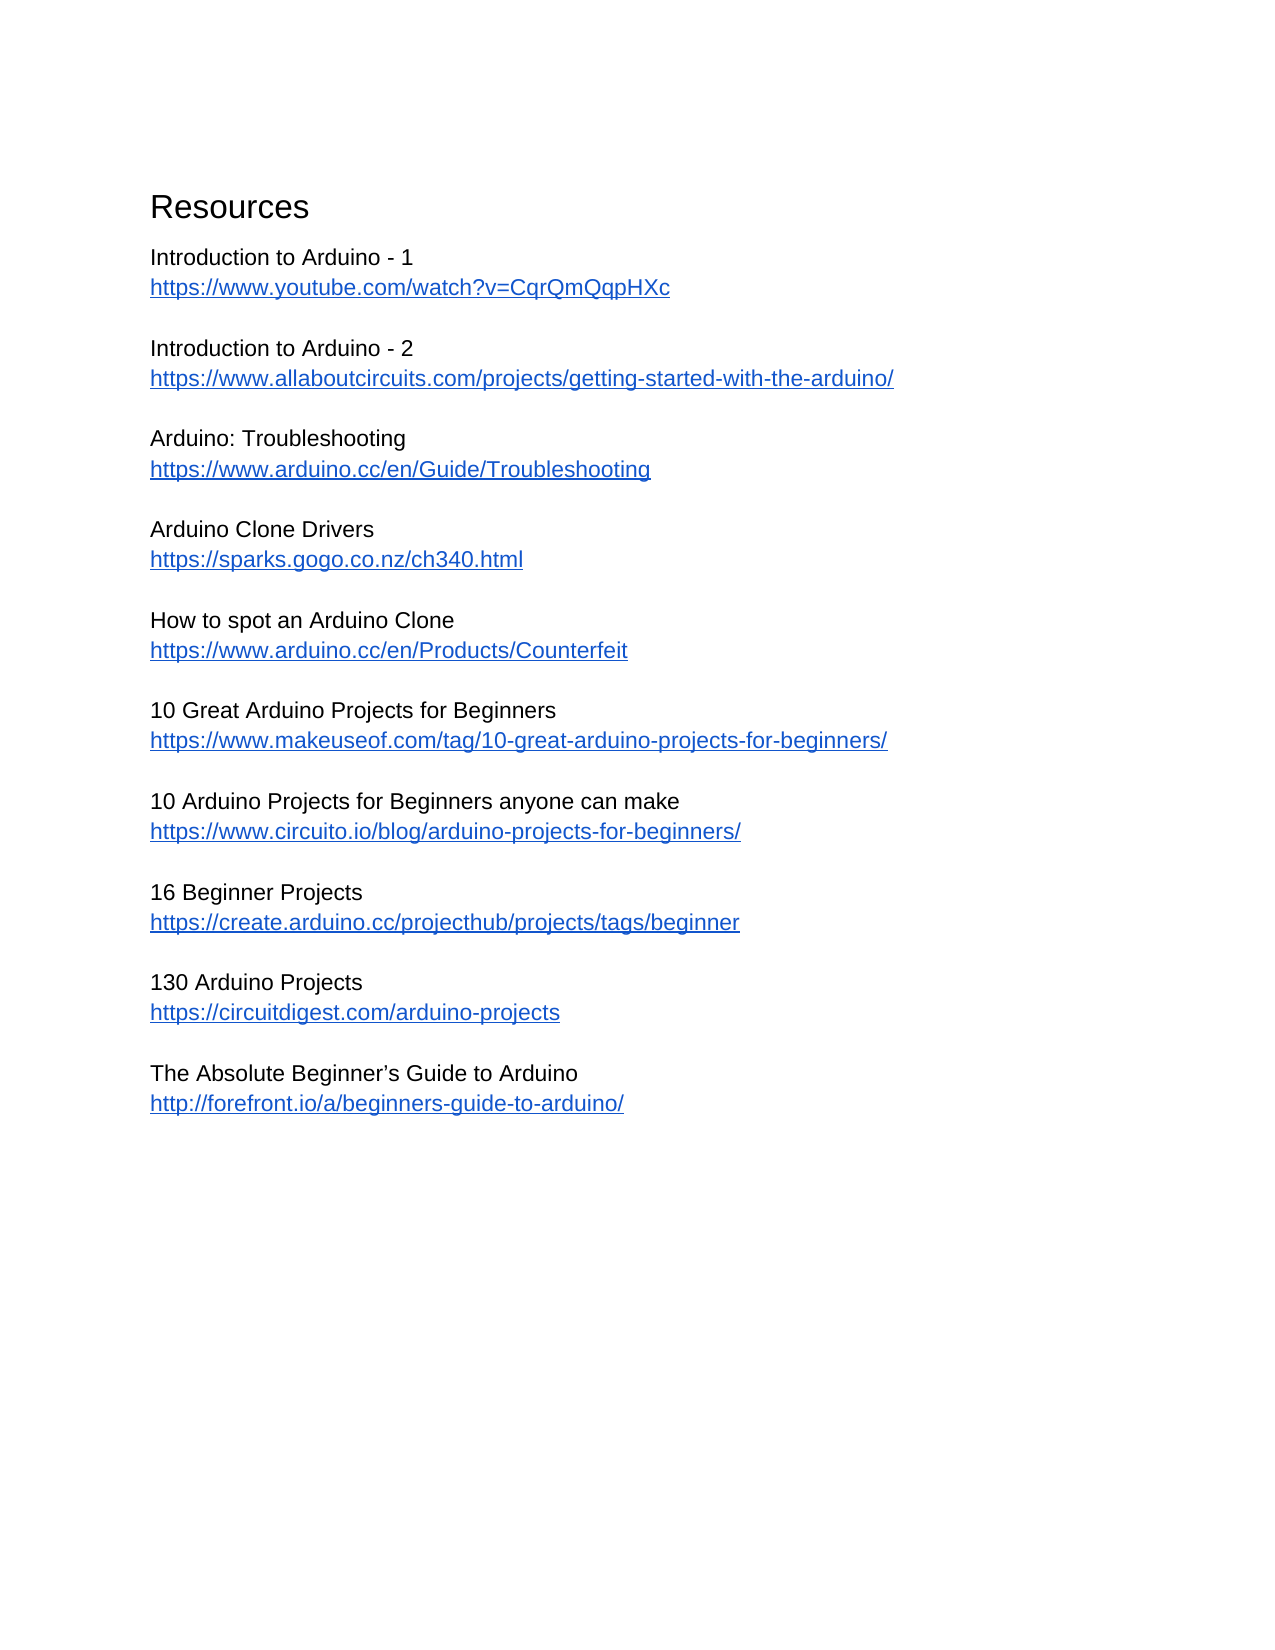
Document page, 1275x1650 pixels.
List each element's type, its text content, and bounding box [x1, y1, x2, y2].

text https://www.youtube.com/watch?v=CqrQmQqpHXc [150, 274, 1125, 301]
text Arduino: Troubleshooting [150, 425, 1125, 452]
subtitle Resources [150, 187, 1125, 226]
text Introduction to Arduino - 1 [150, 244, 1125, 271]
text https://sparks.gogo.co.nz/ch340.html [150, 546, 1125, 573]
text 10 Great Arduino Projects for Beginners [150, 697, 1125, 724]
text How to spot an Arduino Clone [150, 607, 1125, 633]
text https://www.arduino.cc/en/Guide/Troubleshooting [150, 456, 1125, 482]
text https://www.circuito.io/blog/arduino-projects-for-beginners/ [150, 818, 1125, 844]
text Introduction to Arduino - 2 [150, 335, 1125, 361]
text 16 Beginner Projects [150, 878, 1125, 905]
text https://circuitdigest.com/arduino-projects [150, 999, 1125, 1026]
text http://forefront.io/a/beginners-guide-to-arduino/ [150, 1090, 1125, 1116]
text 130 Arduino Projects [150, 969, 1125, 996]
text Arduino Clone Drivers [150, 516, 1125, 542]
text https://www.arduino.cc/en/Products/Counterfeit [150, 637, 1125, 663]
text https://create.arduino.cc/projecthub/projects/tags/beginner [150, 909, 1125, 935]
text The Absolute Beginner’s Guide to Arduino [150, 1060, 1125, 1086]
text https://www.allaboutcircuits.com/projects/getting-started-with-the-arduino/ [150, 365, 1125, 391]
text https://www.makeuseof.com/tag/10-great-arduino-projects-for-beginners/ [150, 727, 1125, 754]
text 10 Arduino Projects for Beginners anyone can make [150, 788, 1125, 814]
